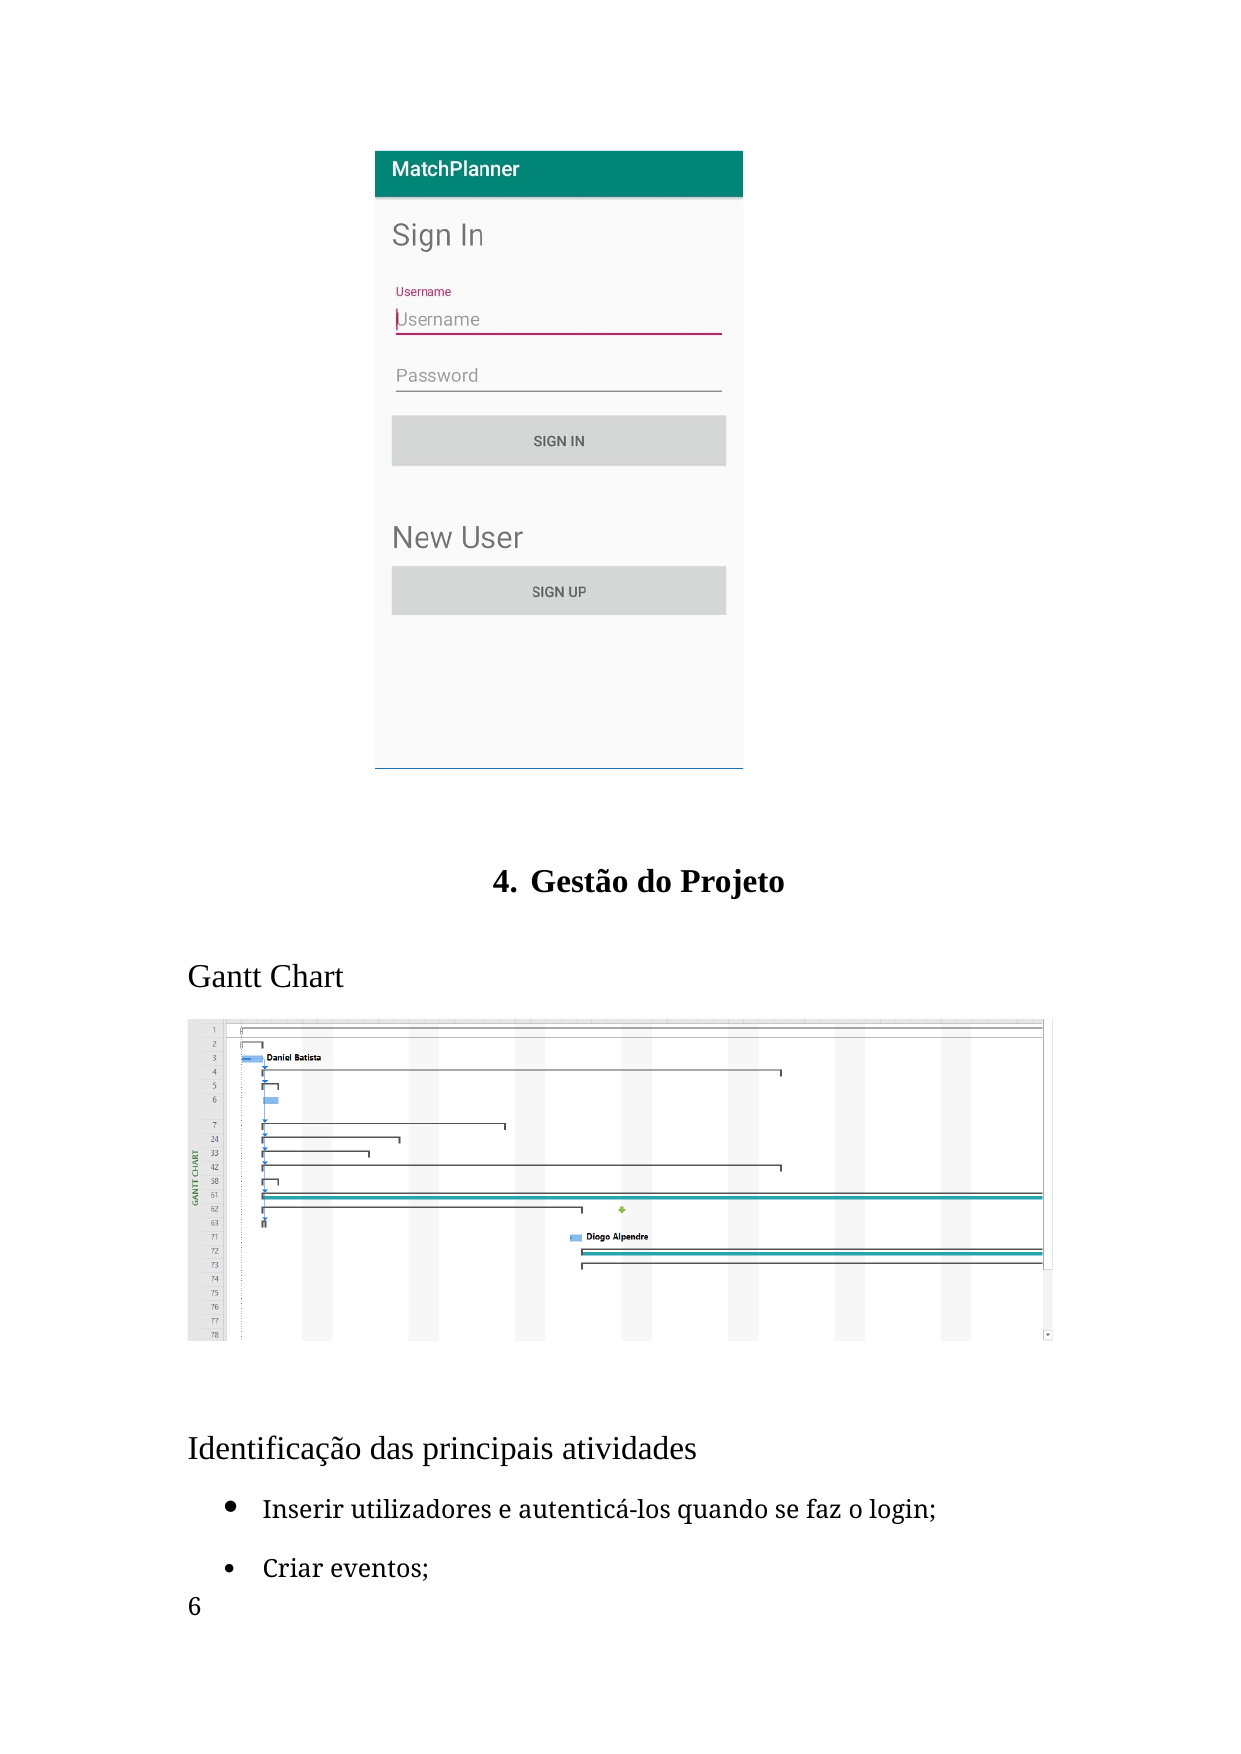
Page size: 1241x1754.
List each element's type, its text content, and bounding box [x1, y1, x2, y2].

list Inserir utilizadores e autenticá-los quando se faz o login; [225, 1492, 1053, 1526]
text Gantt Chart [187, 956, 1053, 994]
subtitle Gestão do Projeto [225, 861, 1053, 899]
list Criar eventos; [225, 1551, 1053, 1585]
picture [375, 150, 744, 769]
picture [187, 1019, 1053, 1341]
text Identificação das principais atividades [187, 1428, 1053, 1467]
